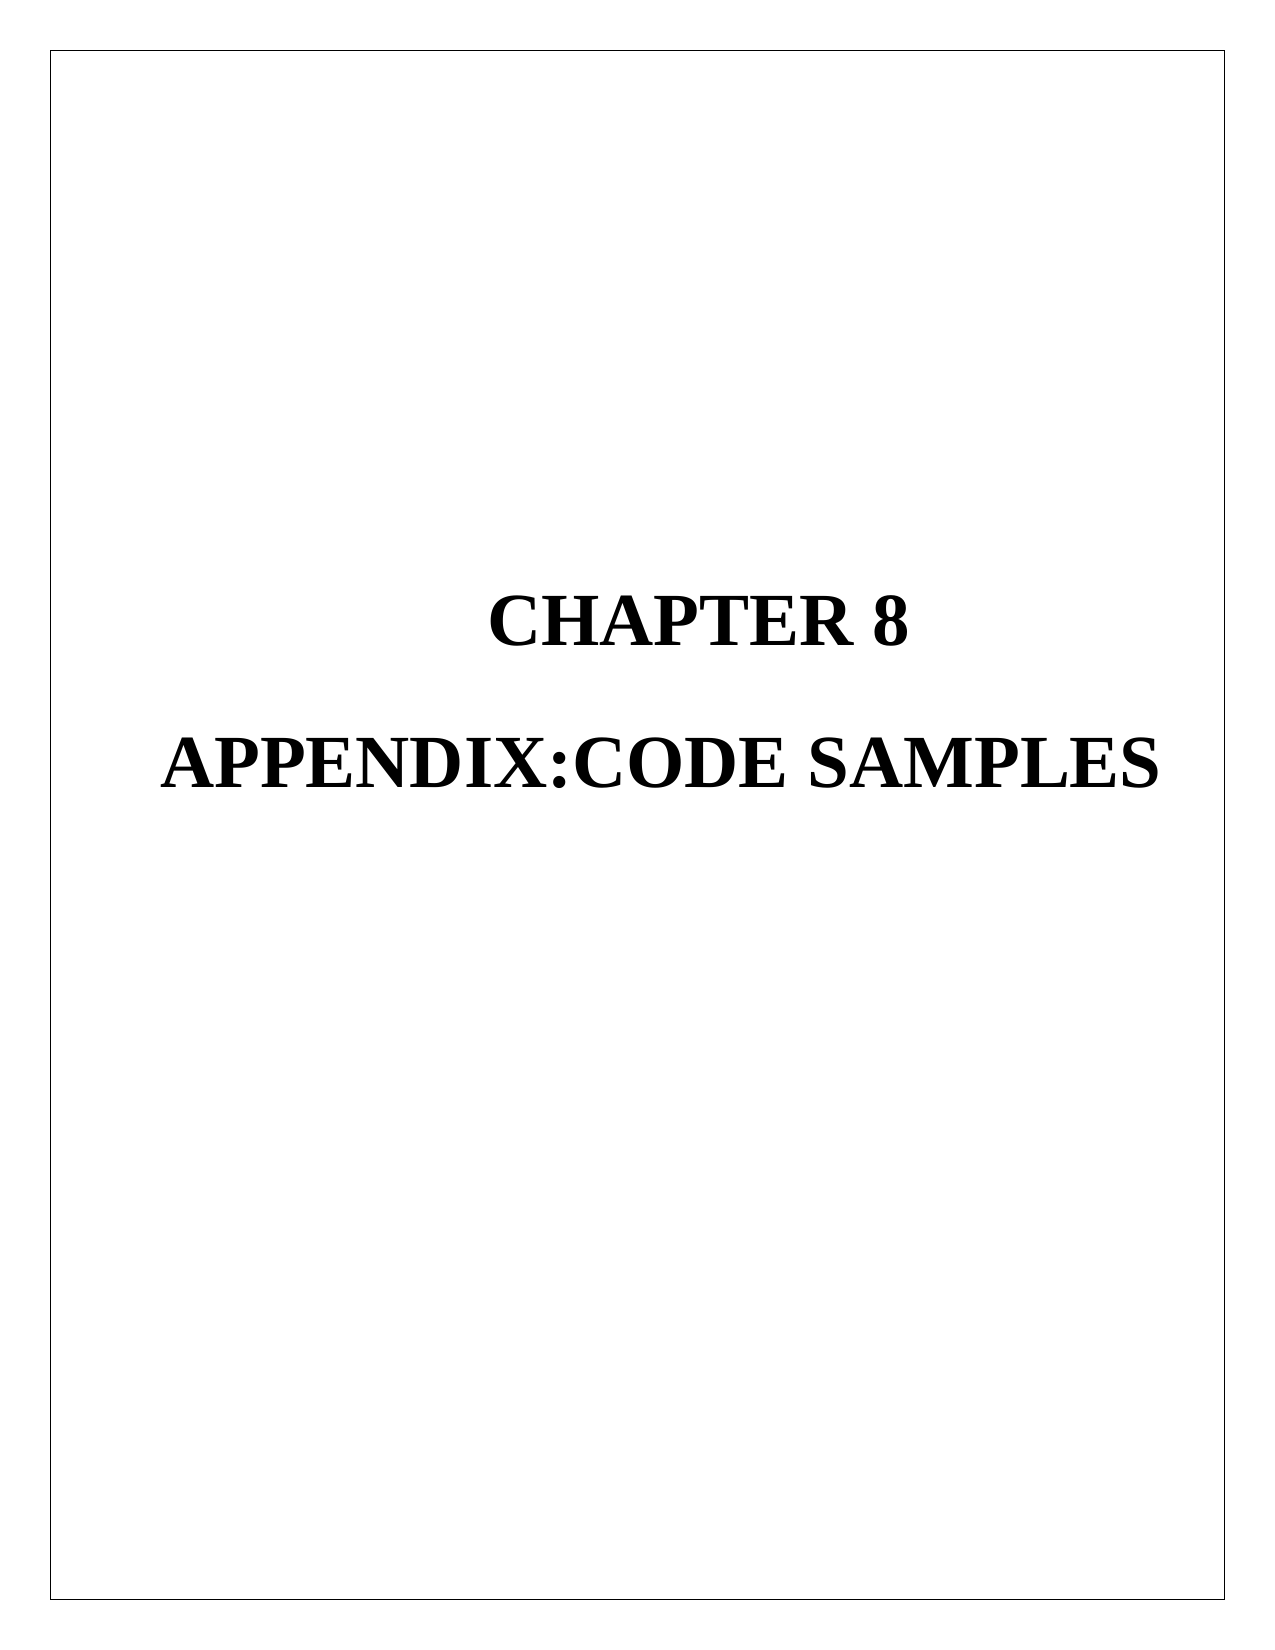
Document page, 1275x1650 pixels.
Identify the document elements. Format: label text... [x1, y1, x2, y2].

text APPENDIX:CODE SAMPLES [150, 719, 1172, 805]
text CHAPTER 8 [225, 577, 1172, 662]
